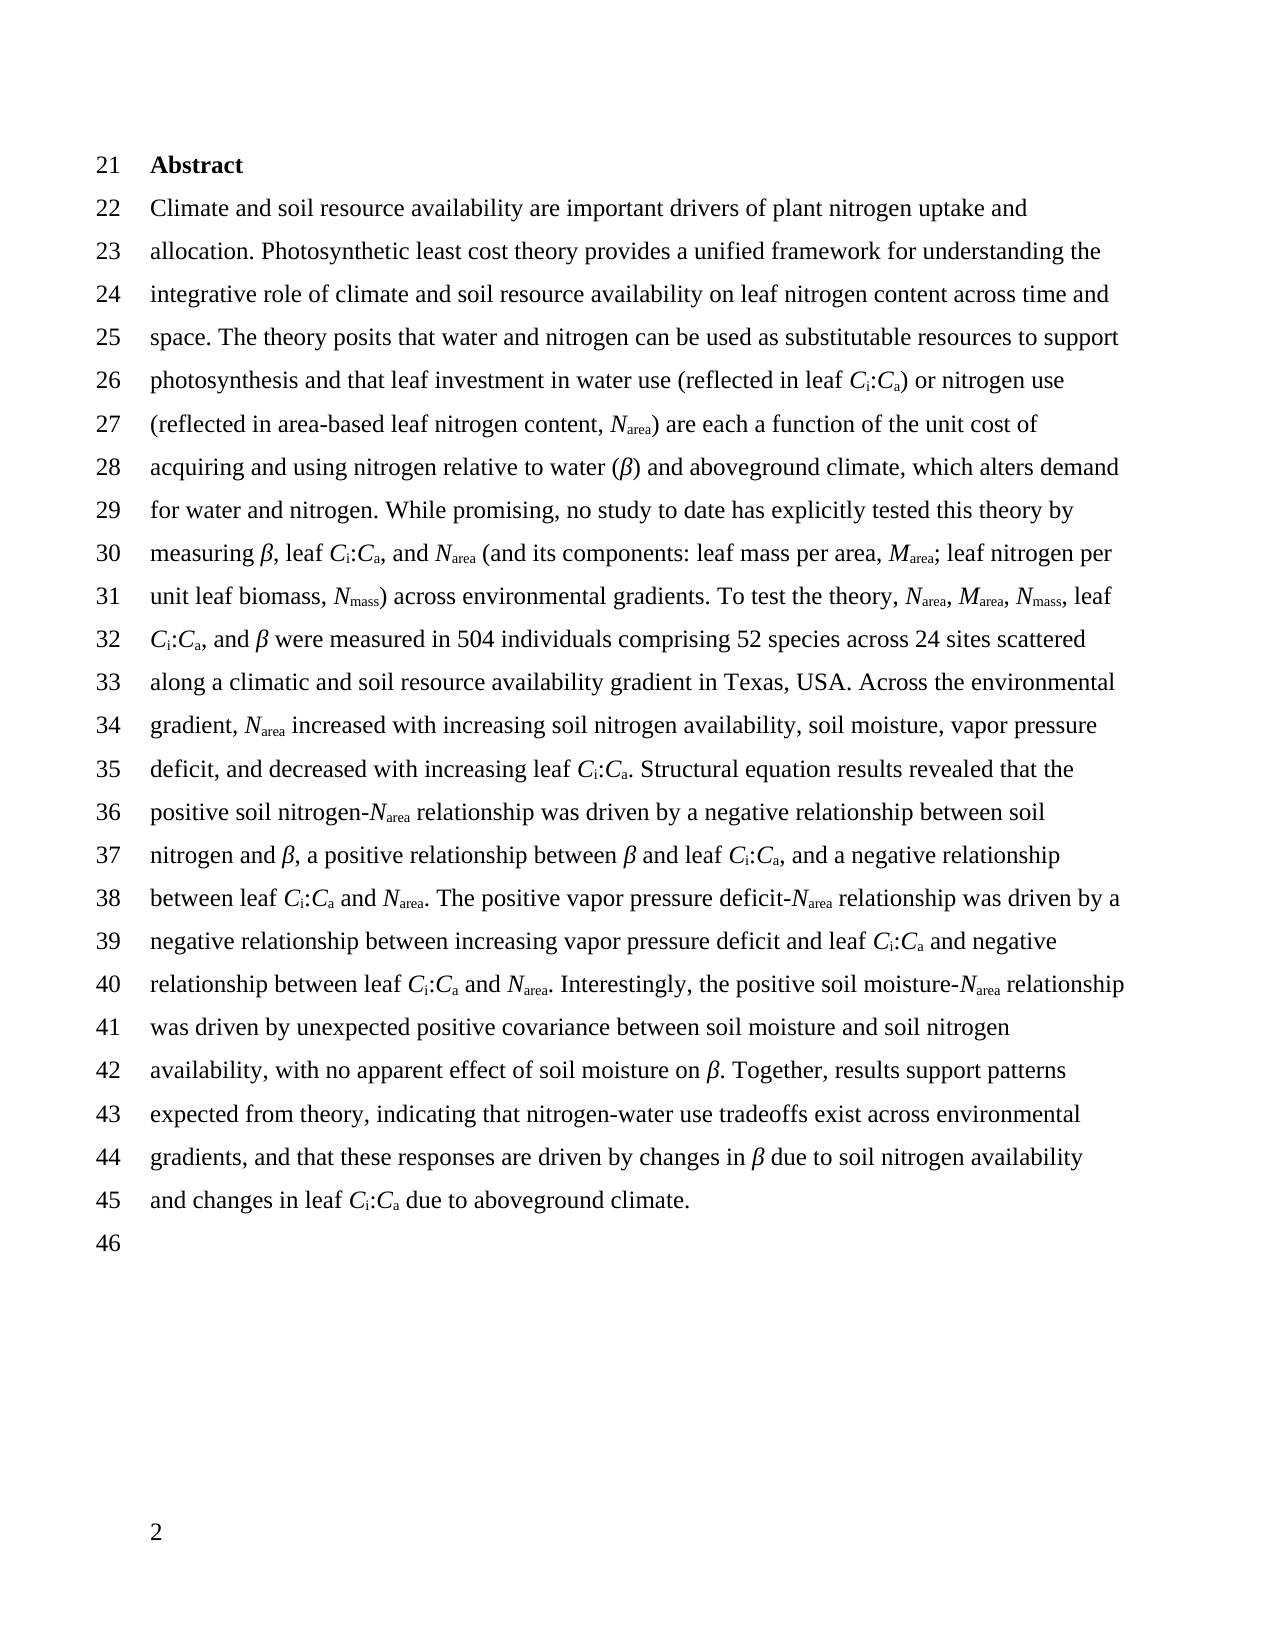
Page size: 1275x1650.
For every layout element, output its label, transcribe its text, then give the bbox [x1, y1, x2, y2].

text Climate and soil resource availability are important drivers of plant nitrogen uptake and allocation. Photosynthetic least cost theory provides a unified framework for understanding the integrative role of climate and soil resource availability on leaf nitrogen content across time and space. The theory posits that water and nitrogen can be used as substitutable resources to support photosynthesis and that leaf investment in water use (reflected in leaf Ci:Ca) or nitrogen use (reflected in area-based leaf nitrogen content, Narea) are each a function of the unit cost of acquiring and using nitrogen relative to water (β) and aboveground climate, which alters demand for water and nitrogen. While promising, no study to date has explicitly tested this theory by measuring β, leaf Ci:Ca, and Narea (and its components: leaf mass per area, Marea; leaf nitrogen per unit leaf biomass, Nmass) across environmental gradients. To test the theory, Narea, Marea, Nmass, leaf Ci:Ca, and β were measured in 504 individuals comprising 52 species across 24 sites scattered along a climatic and soil resource availability gradient in Texas, USA. Across the environmental gradient, Narea increased with increasing soil nitrogen availability, soil moisture, vapor pressure deficit, and decreased with increasing leaf Ci:Ca. Structural equation results revealed that the positive soil nitrogen-Narea relationship was driven by a negative relationship between soil nitrogen and β, a positive relationship between β and leaf Ci:Ca, and a negative relationship between leaf Ci:Ca and Narea. The positive vapor pressure deficit-Narea relationship was driven by a negative relationship between increasing vapor pressure deficit and leaf Ci:Ca and negative relationship between leaf Ci:Ca and Narea. Interestingly, the positive soil moisture-Narea relationship was driven by unexpected positive covariance between soil moisture and soil nitrogen availability, with no apparent effect of soil moisture on β. Together, results support patterns expected from theory, indicating that nitrogen-water use tradeoffs exist across environmental gradients, and that these responses are driven by changes in β due to soil nitrogen availability and changes in leaf Ci:Ca due to aboveground climate. [150, 193, 1125, 1214]
text Abstract [150, 150, 1125, 179]
